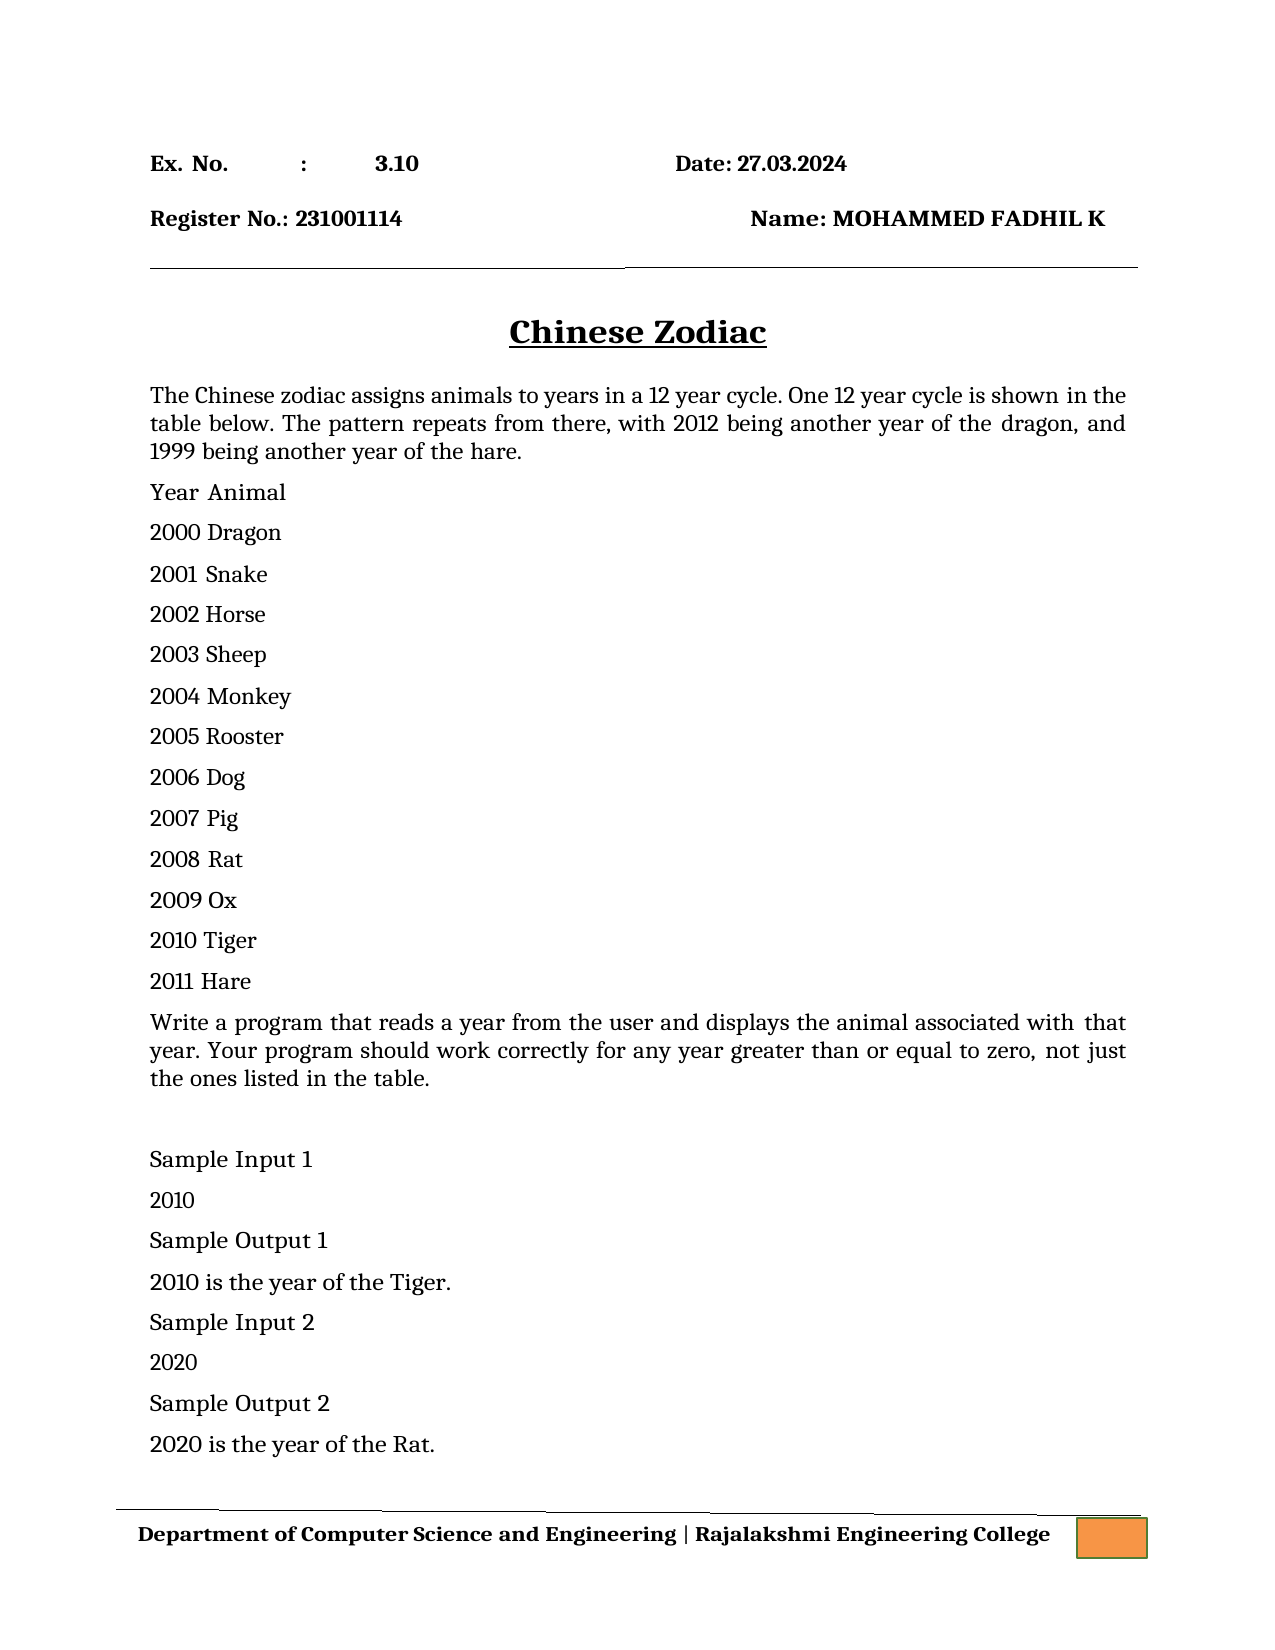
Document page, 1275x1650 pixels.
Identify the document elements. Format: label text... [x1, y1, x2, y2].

text 2003 Sheep [150, 641, 1219, 669]
text 2008 Rat [150, 846, 1219, 873]
text 2020 [150, 1349, 1219, 1376]
text Sample Output 1 [150, 1227, 1219, 1255]
text Year Animal 2000 Dragon [150, 479, 316, 547]
subtitle Chinese Zodiac [172, 314, 1104, 352]
text Sample Output 2 [150, 1390, 1219, 1418]
text 2004 Monkey [150, 682, 1219, 710]
text 2011 Hare [150, 968, 1219, 996]
text 2010 Tiger [150, 927, 1219, 955]
text 2010 [150, 1187, 1219, 1214]
text 2007 Pig [150, 804, 1219, 832]
text 2009 Ox [150, 886, 1219, 914]
text Ex. No. : 3.10 Date: 27.03.2024 [150, 151, 1219, 177]
text 2020 is the year of the Rat. [150, 1431, 1219, 1458]
text The Chinese zodiac assigns animals to years in a 12 year cycle. One 12 year cycle is shown in the table below. The pattern repeats from there, with 2012 being another year of the dragon, and 1999 being another year of the hare. [150, 382, 1126, 466]
text 2010 is the year of the Tiger. Sample Input 2 [150, 1268, 469, 1336]
text Sample Input 1 [150, 1146, 1219, 1173]
text 2002 Horse [150, 601, 1219, 628]
text 2001 Snake [150, 560, 1219, 588]
text Write a program that reads a year from the user and displays the animal associated with that year. Your program should work correctly for any year greater than or equal to zero, not just the ones listed in the table. [150, 1009, 1126, 1092]
text 2005 Rooster [150, 723, 1219, 751]
text 2006 Dog [150, 764, 1219, 791]
text Register No.: 231001114 Name: MOHAMMED FADHIL K [150, 206, 1219, 232]
